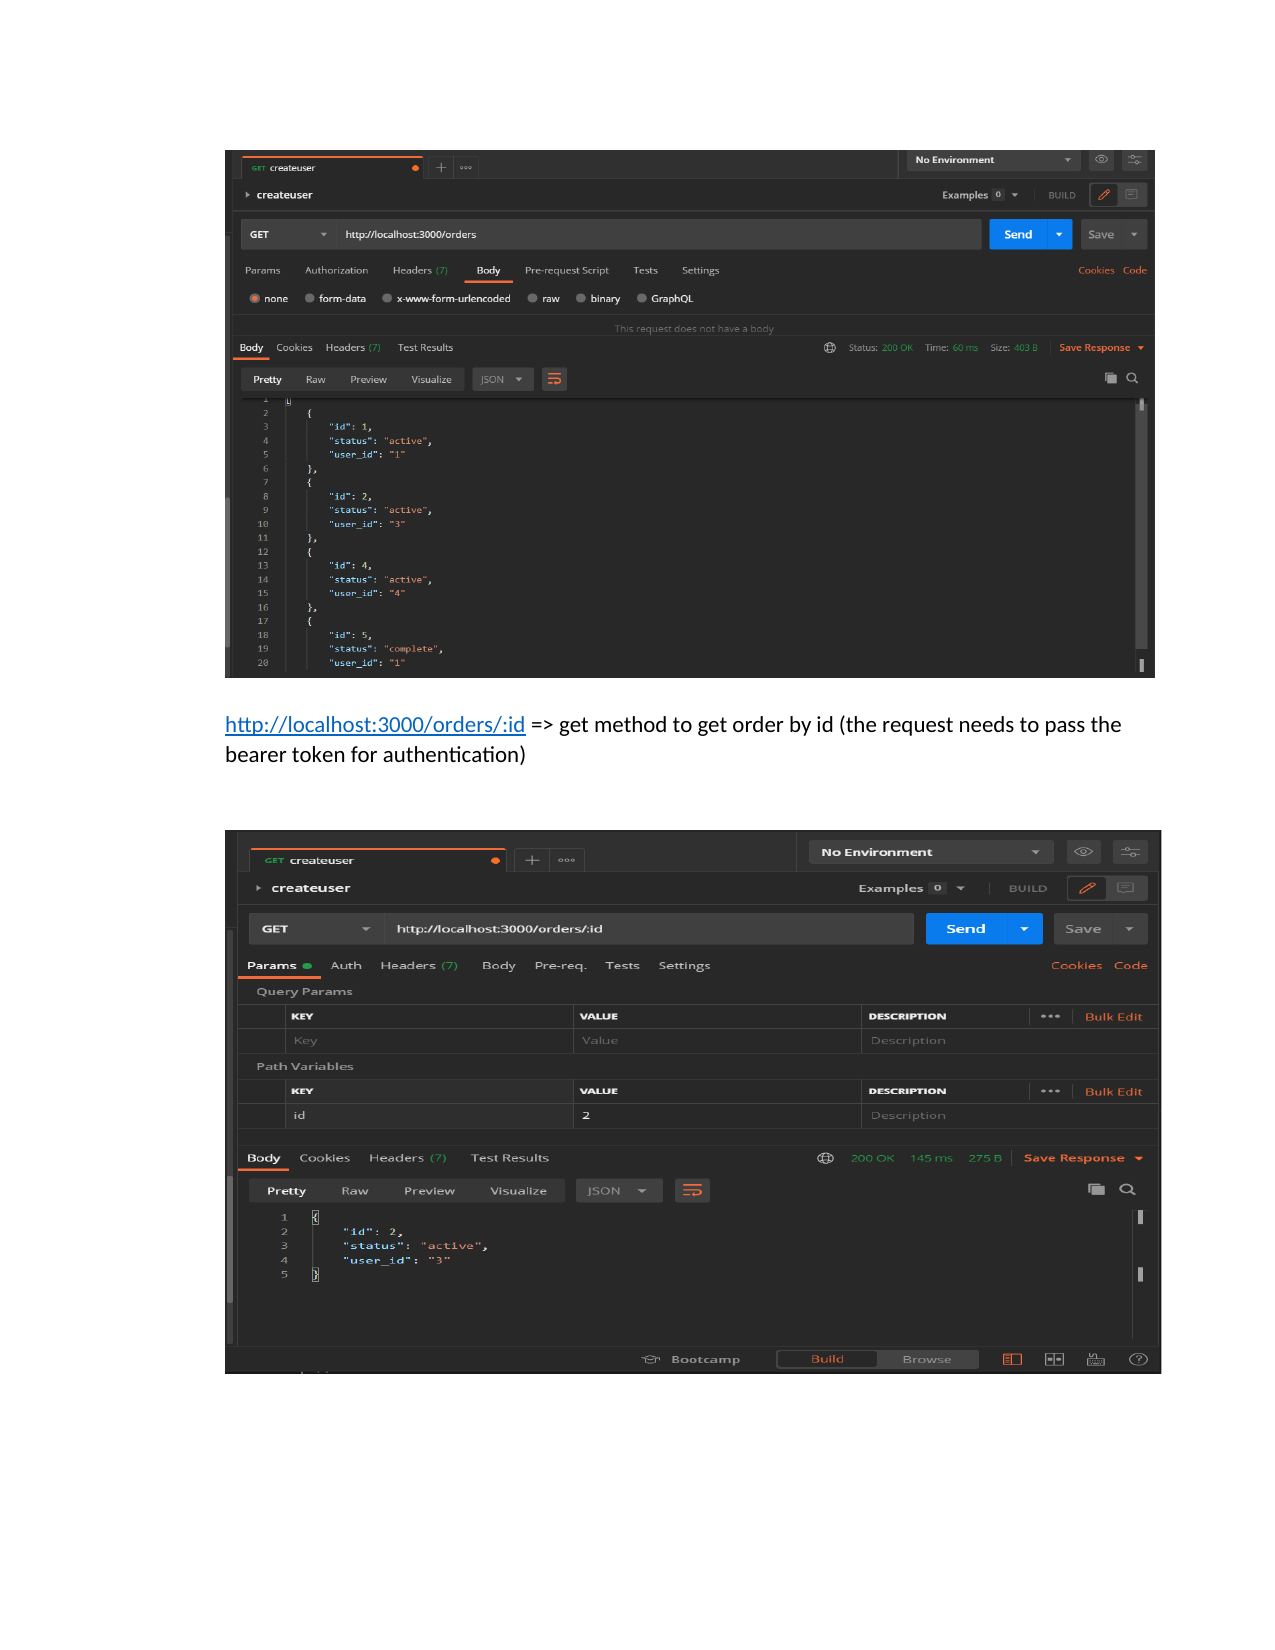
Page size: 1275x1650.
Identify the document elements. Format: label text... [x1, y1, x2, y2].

list http://localhost:3000/orders/:id => get method to get order by id (the request needs to pass the bearer token for authentication) [225, 710, 1125, 798]
picture [225, 150, 1155, 678]
picture [225, 830, 1162, 1374]
